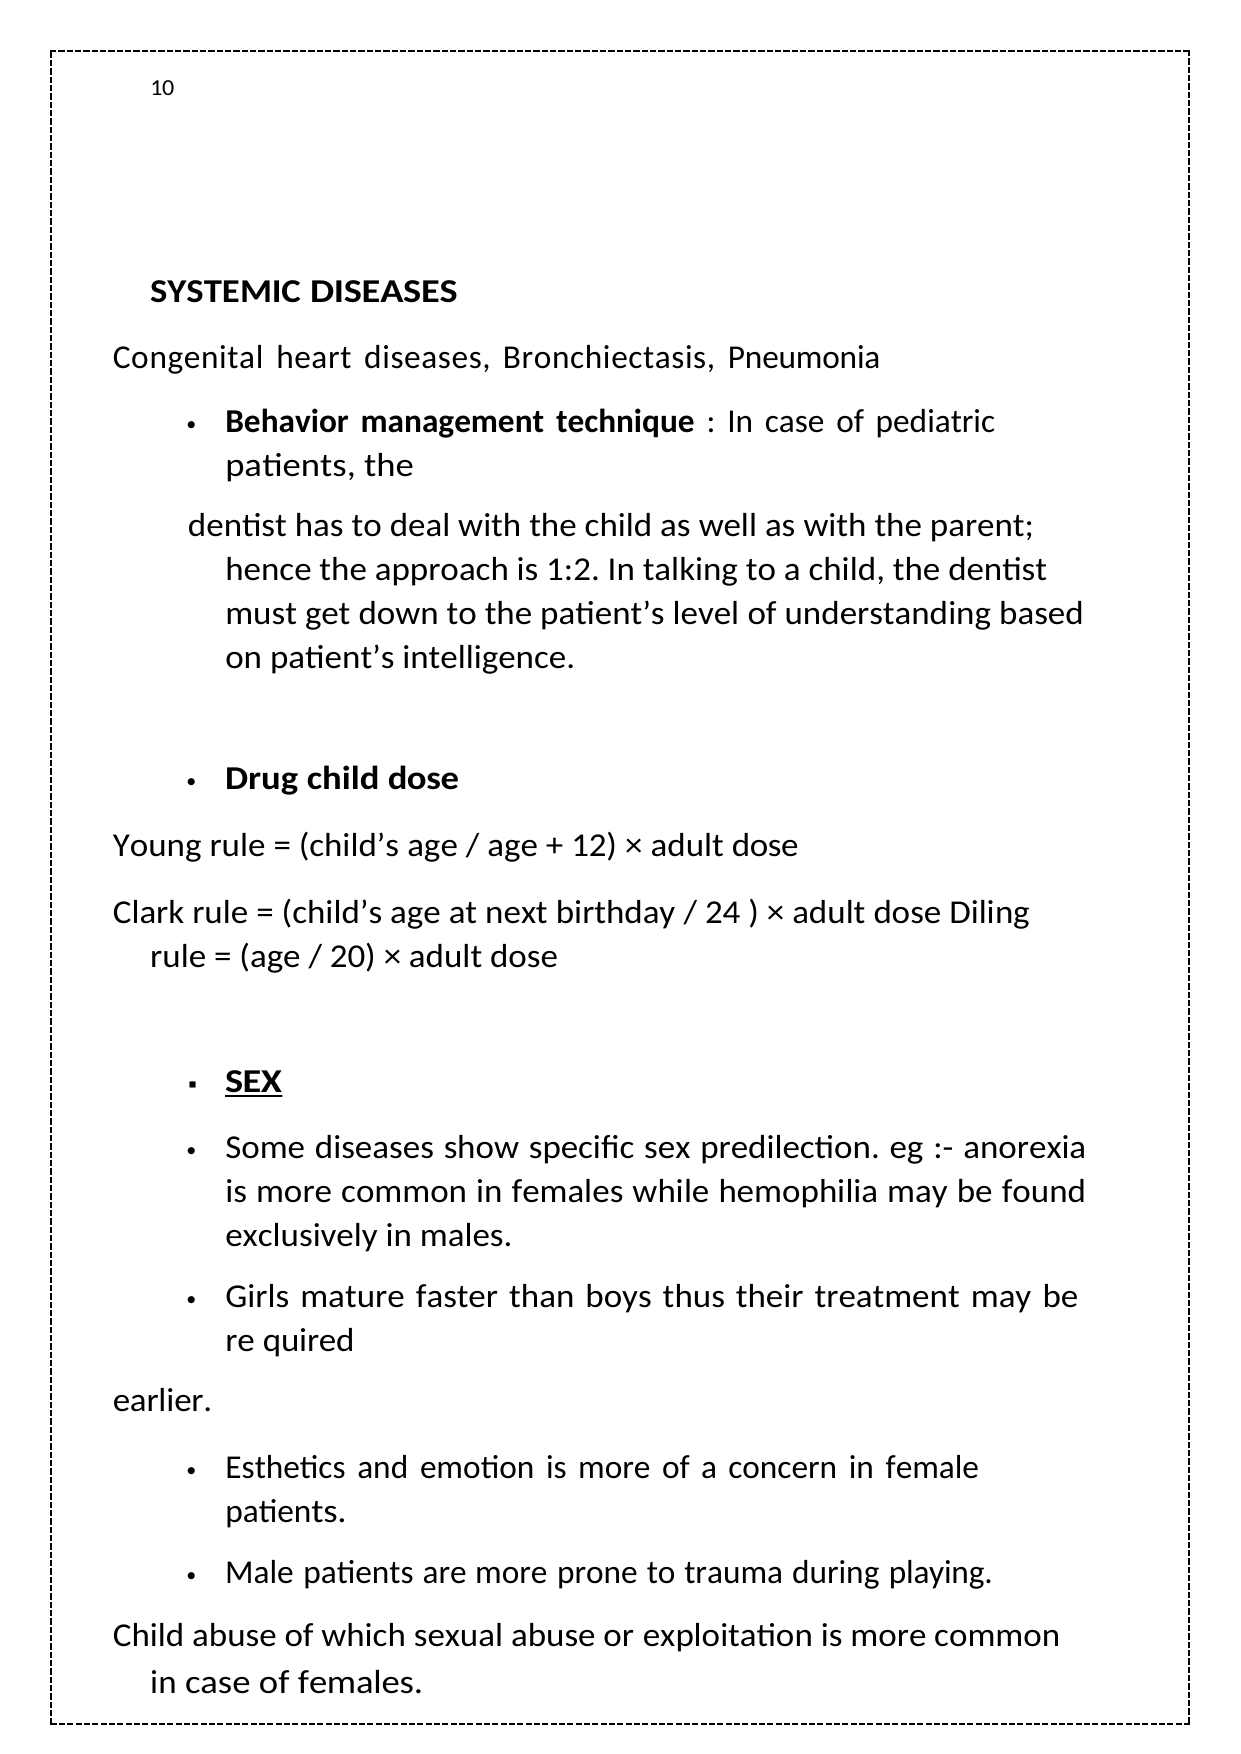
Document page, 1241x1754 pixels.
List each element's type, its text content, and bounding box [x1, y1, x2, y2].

text dentist has to deal with the child as well as with the parent; hence the approach is 1:2. In talking to a child, the dentist must get down to the patient’s level of understanding based on patient’s intelligence. [188, 504, 1087, 677]
list Esthetics and emotion is more of a concern in female patients. [188, 1446, 1083, 1531]
text Young rule = (child’s age / age + 12) × adult dose [113, 824, 1093, 864]
text Congenital heart diseases, Bronchiectasis, Pneumonia [113, 336, 1093, 377]
list Girls mature faster than boys thus their treatment may be re quired [188, 1275, 1078, 1359]
text Clark rule = (child’s age at next birthday / 24 ) × adult dose Diling rule = (age / 20) × adult dose [113, 891, 1093, 976]
list Behavior management technique : In case of pediatric patients, the [188, 399, 1021, 484]
subtitle SYSTEMIC DISEASES [150, 269, 1093, 310]
text Child abuse of which sexual abuse or exploitation is more common in case of females. [113, 1614, 1093, 1702]
list Some diseases show specific sex predilection. eg :- anorexia is more common in females while hemophilia may be found exclusively in males. [188, 1126, 1088, 1255]
subtitle SEX [188, 1060, 1093, 1101]
text earlier. [113, 1379, 1093, 1420]
list Male patients are more prone to trauma during playing. [188, 1551, 1093, 1592]
list Drug child dose [188, 757, 1093, 798]
